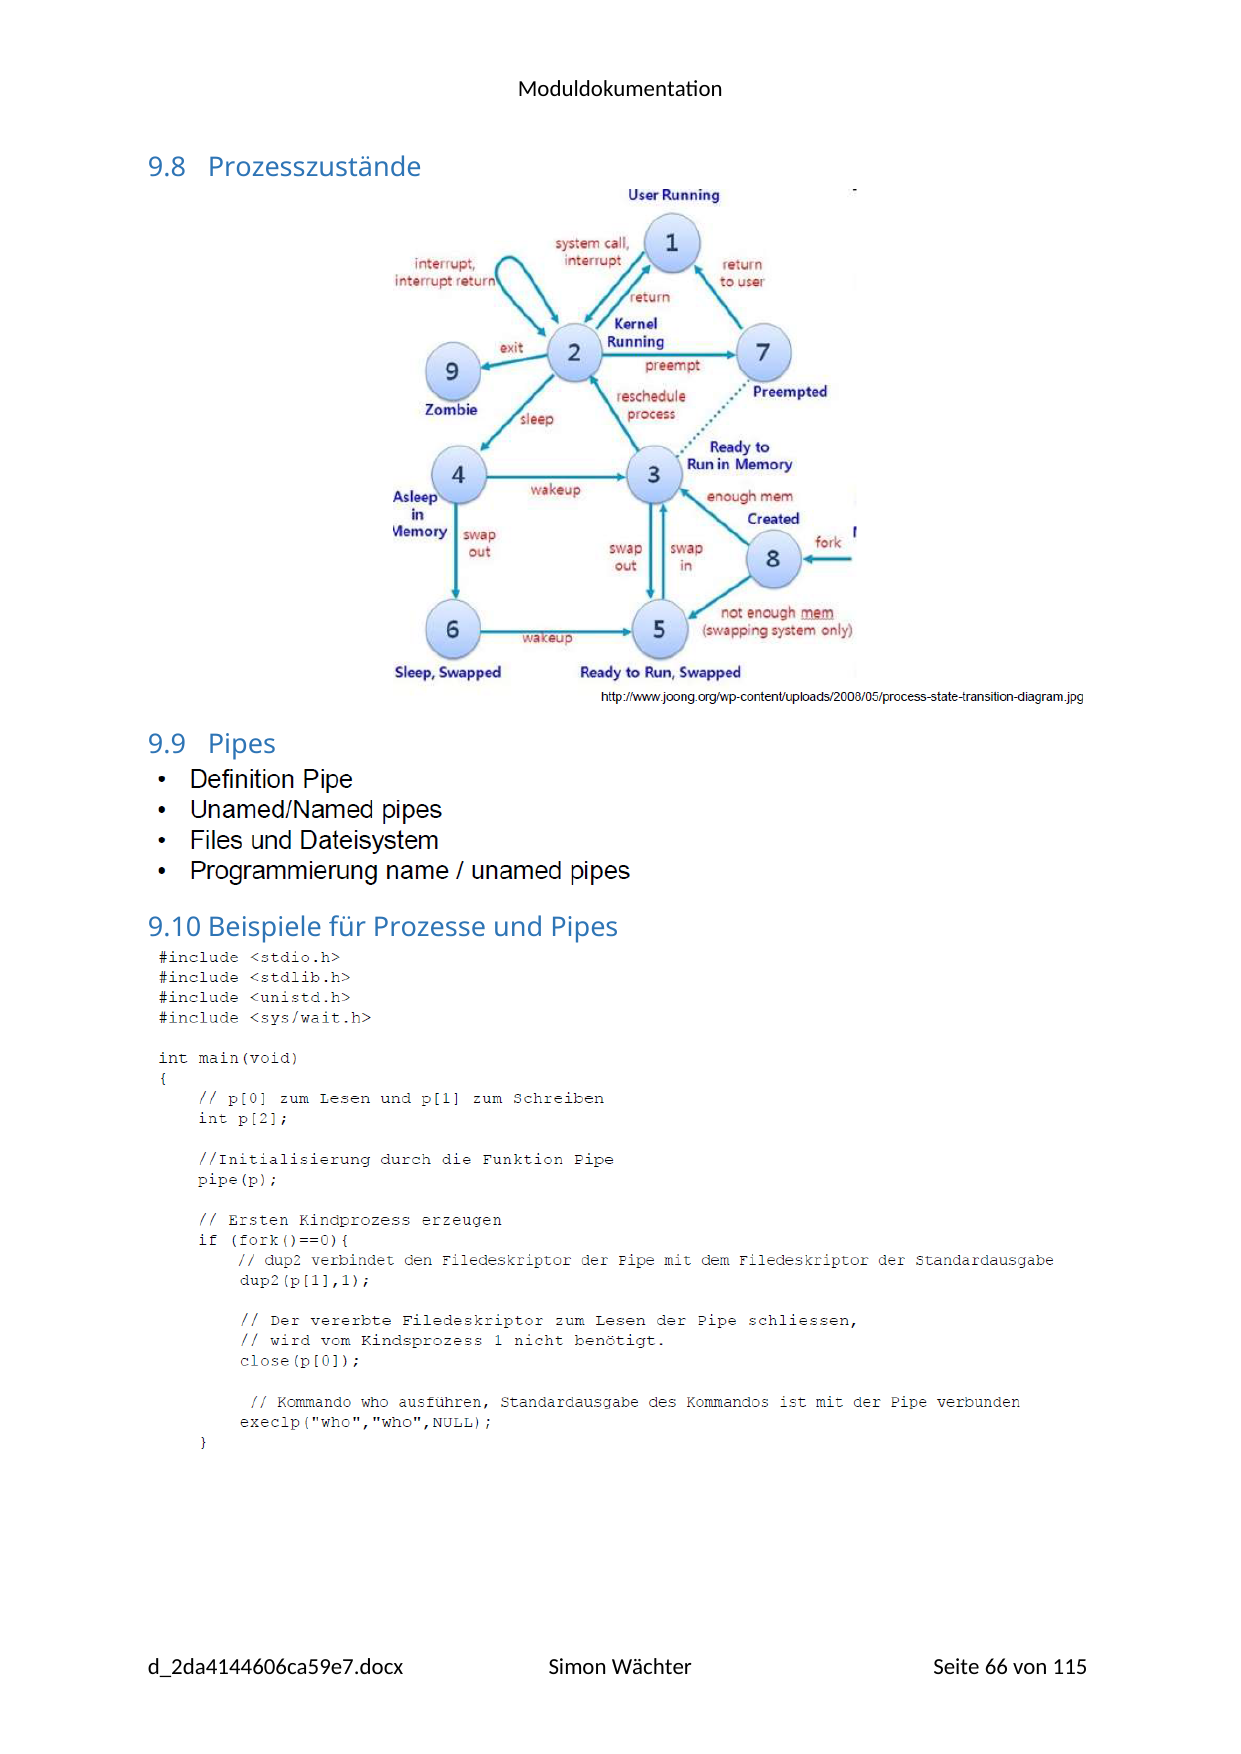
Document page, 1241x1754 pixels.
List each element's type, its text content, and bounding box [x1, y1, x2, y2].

picture [147, 187, 1093, 706]
picture [147, 764, 1093, 889]
subtitle Beispiele für Prozesse und Pipes [148, 907, 1093, 944]
subtitle Pipes [148, 724, 1093, 761]
picture [147, 947, 1093, 1451]
subtitle Prozesszustände [148, 148, 1093, 184]
